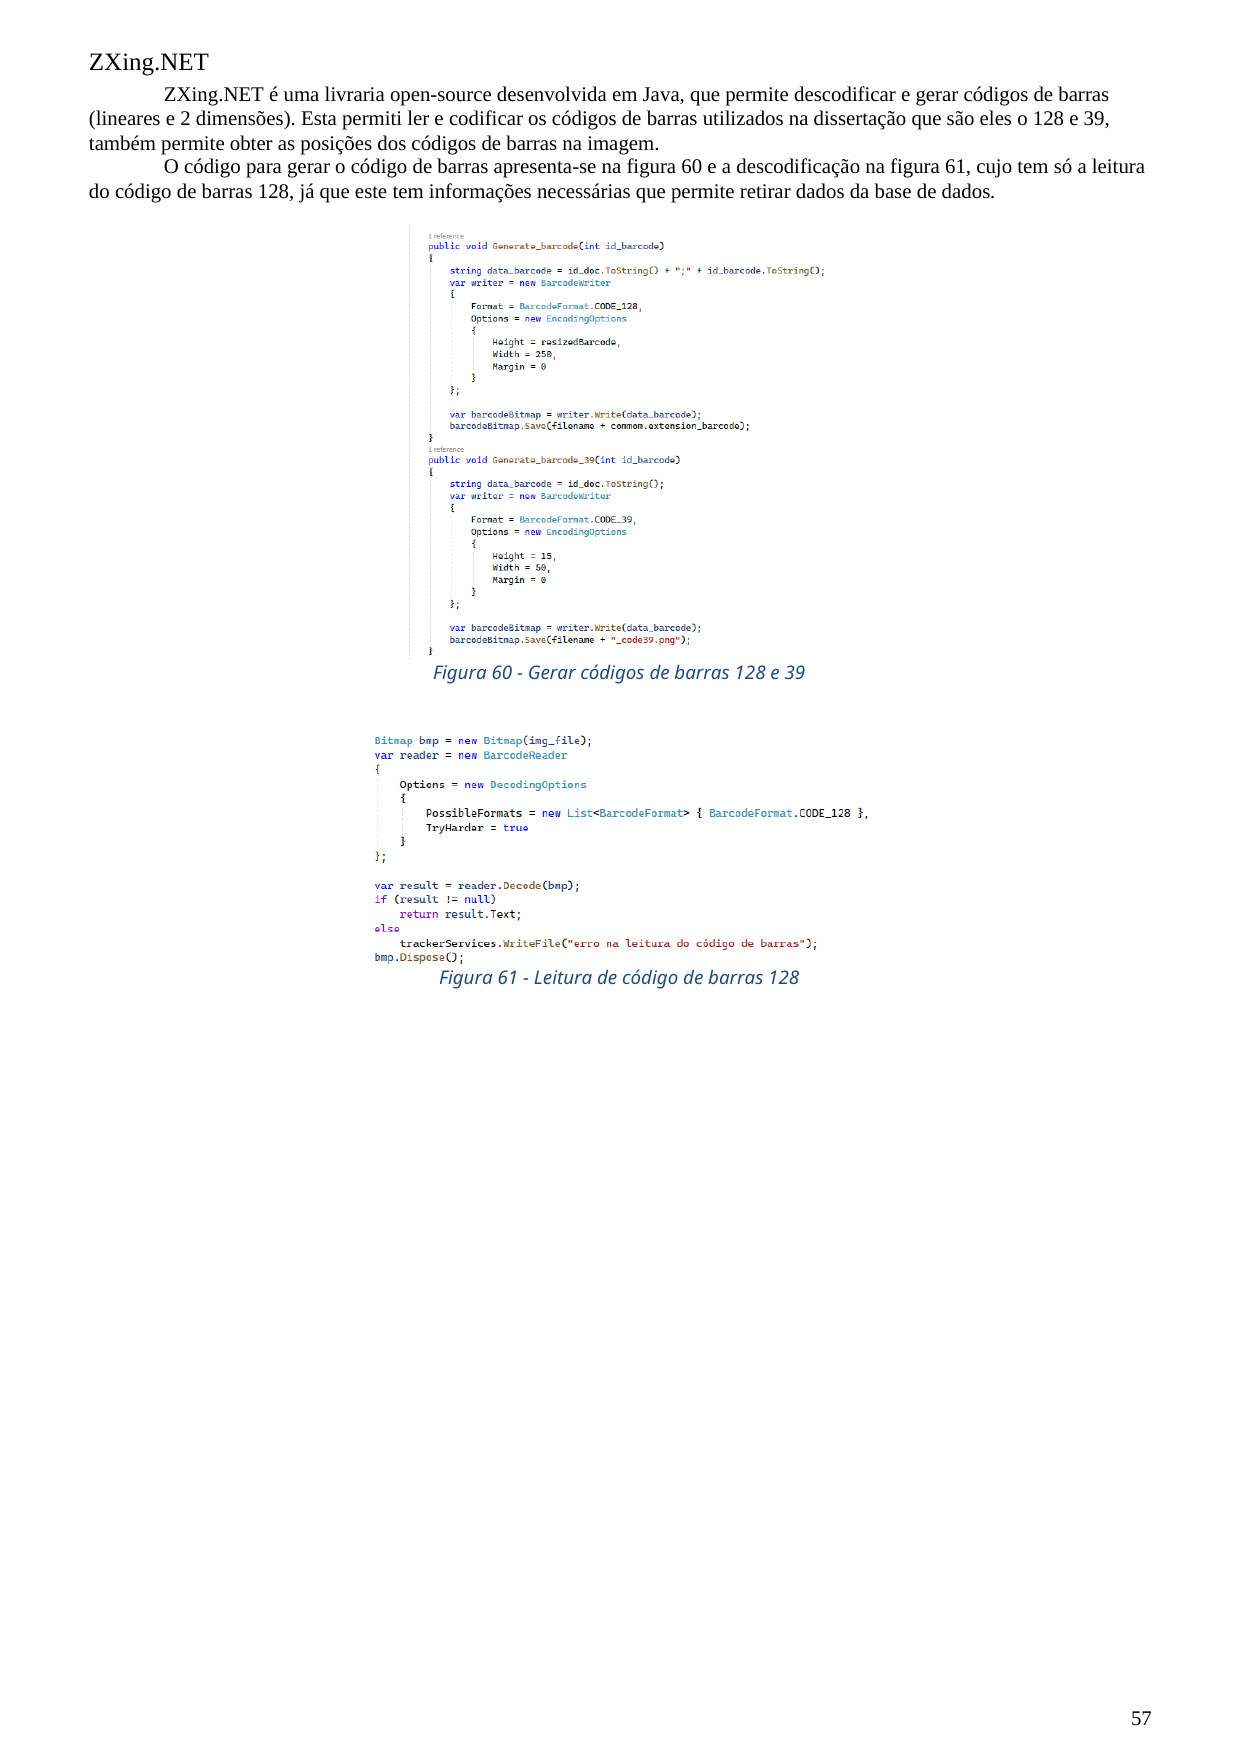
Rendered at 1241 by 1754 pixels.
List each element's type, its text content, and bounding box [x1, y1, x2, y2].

text ZXing.NET é uma livraria open-source desenvolvida em Java, que permite descodificar e gerar códigos de barras (lineares e 2 dimensões). Esta permiti ler e codificar os códigos de barras utilizados na dissertação que são eles o 128 e 39, também permite obter as posições dos códigos de barras na imagem. [89, 82, 1152, 154]
picture [404, 226, 836, 660]
text O código para gerar o código de barras apresenta-se na figura 60 e a descodificação na figura 61, cujo tem só a leitura do código de barras 128, já que este tem informações necessárias que permite retirar dados da base de dados. [89, 154, 1152, 203]
text Figura 60 - Gerar códigos de barras 128 e 39 [89, 659, 1152, 685]
text Figura 61 - Leitura de código de barras 128 [89, 964, 1152, 990]
subtitle ZXing.NET [89, 47, 1152, 76]
picture [367, 730, 874, 965]
